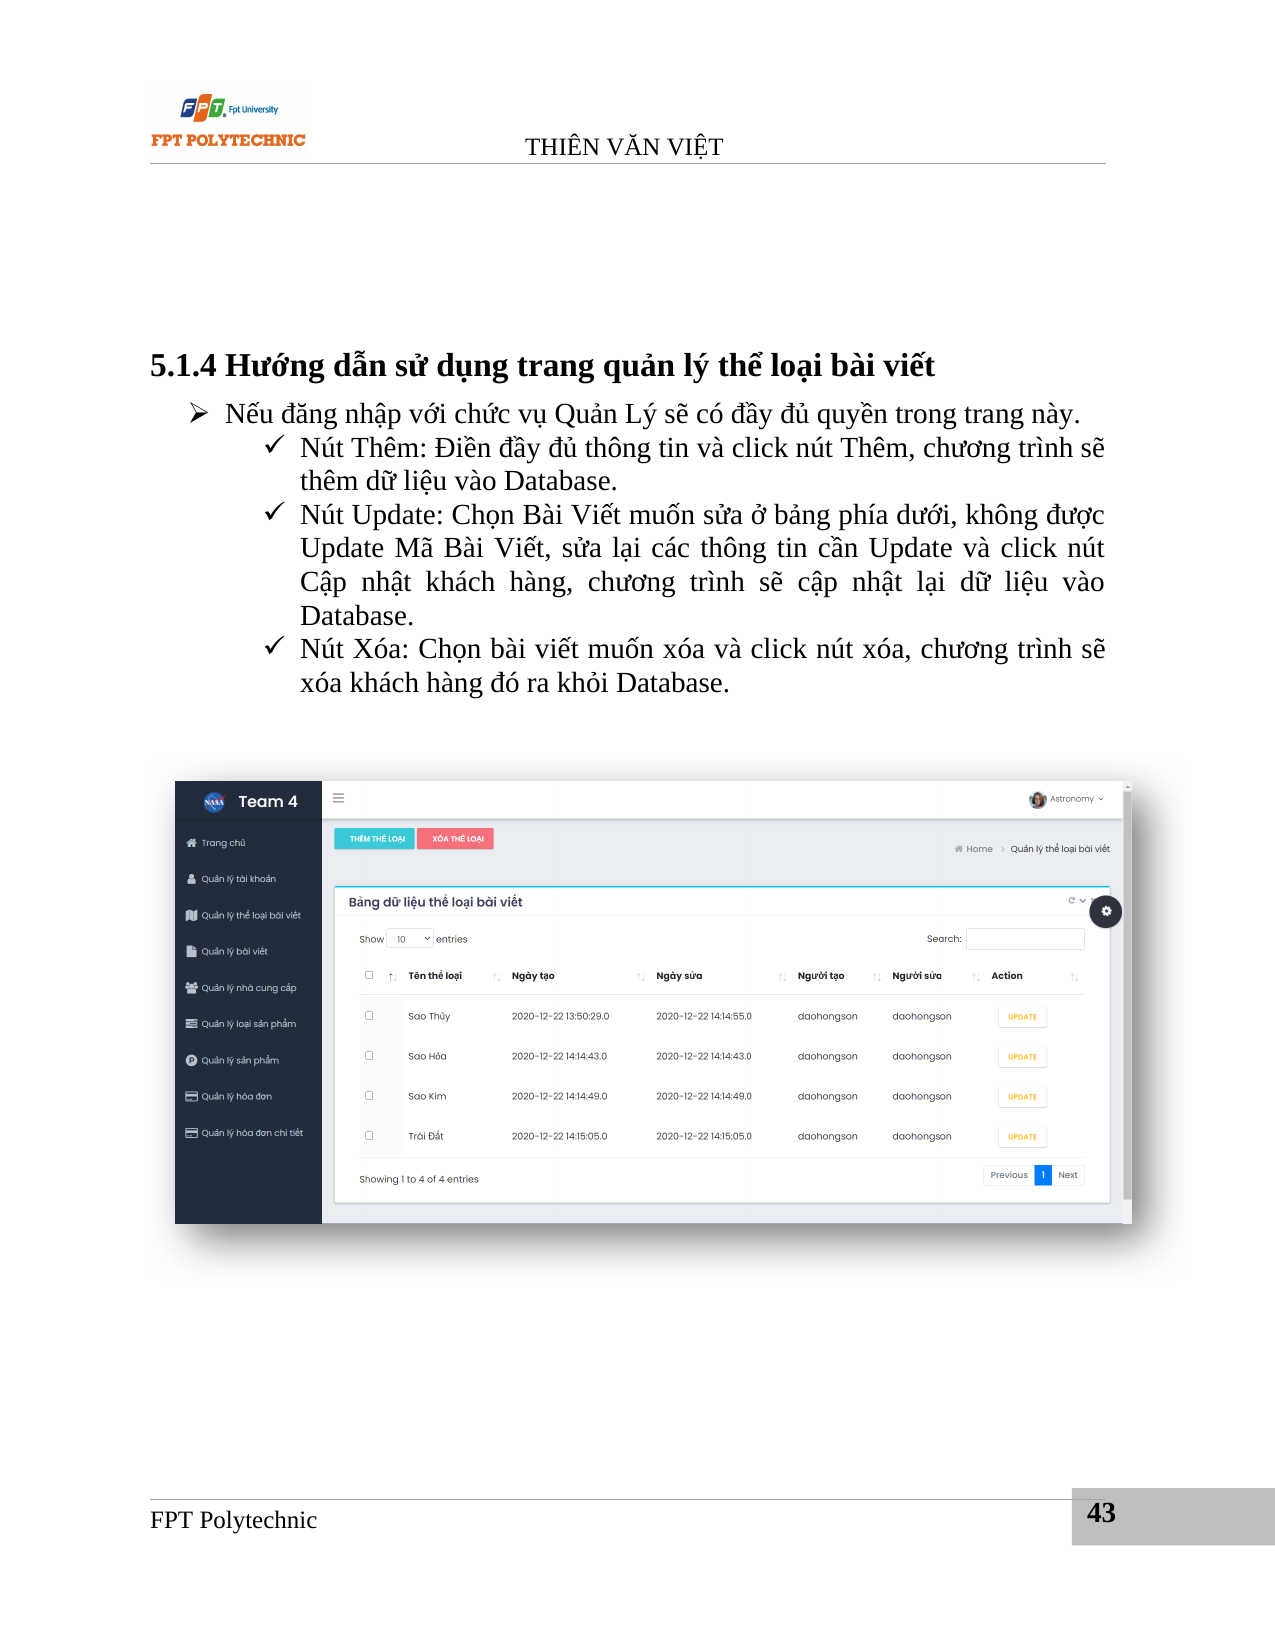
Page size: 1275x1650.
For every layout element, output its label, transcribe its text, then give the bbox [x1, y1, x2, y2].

list Nút Thêm: Điền đầy đủ thông tin và click nút Thêm, chương trình sẽ thêm dữ liệu vào Database. [262, 430, 1106, 497]
subtitle Hướng dẫn sử dụng trang quản lý thể loại bài viết [150, 345, 1106, 383]
picture [175, 781, 1132, 1224]
list Nút Update: Chọn Bài Viết muốn sửa ở bảng phía dưới, không được Update Mã Bài Viết, sửa lại các thông tin cần Update và click nút Cập nhật khách hàng, chương trình sẽ cập nhật lại dữ liệu vào Database. [262, 497, 1106, 631]
picture [150, 87, 308, 156]
list Nếu đăng nhập với chức vụ Quản Lý sẽ có đầy đủ quyền trong trang này. [187, 396, 1106, 430]
list Nút Xóa: Chọn bài viết muốn xóa và click nút xóa, chương trình sẽ xóa khách hàng đó ra khỏi Database. [262, 631, 1106, 698]
